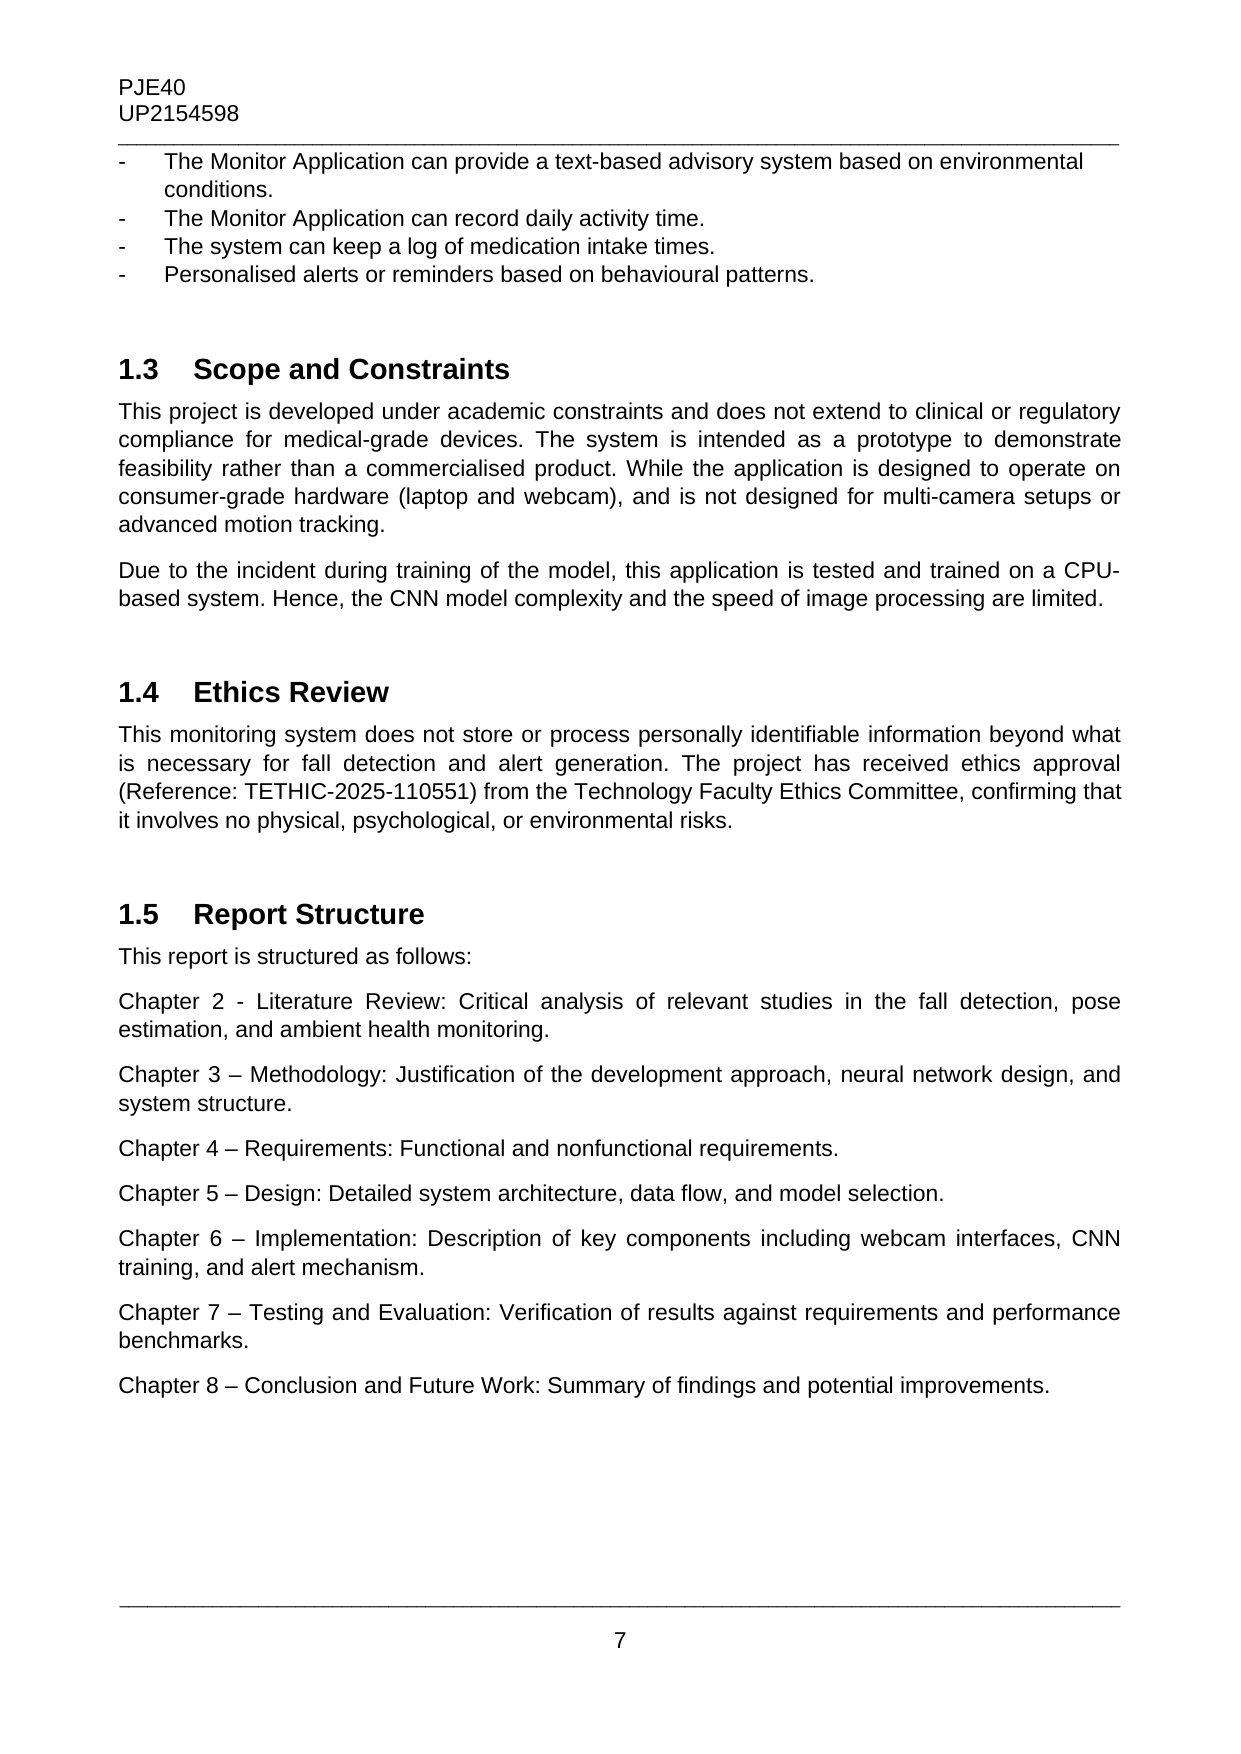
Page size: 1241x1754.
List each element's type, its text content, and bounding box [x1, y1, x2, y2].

subtitle 1.4 Ethics Review [118, 675, 1122, 709]
text Chapter 2 - Literature Review: Critical analysis of relevant studies in the fall detection, pose estimation, and ambient health monitoring. [118, 988, 1122, 1043]
text Chapter 5 – Design: Detailed system architecture, data flow, and model selection. [118, 1180, 1122, 1206]
text Due to the incident during training of the model, this application is tested and trained on a CPU-based system. Hence, the CNN model complexity and the speed of image processing are limited. [118, 557, 1122, 611]
text Chapter 8 – Conclusion and Future Work: Summary of findings and potential improvements. [118, 1372, 1122, 1399]
text Chapter 3 – Methodology: Justification of the development approach, neural network design, and system structure. [118, 1061, 1122, 1116]
text Chapter 4 – Requirements: Functional and nonfunctional requirements. [118, 1135, 1122, 1161]
text Chapter 7 – Testing and Evaluation: Verification of results against requirements and performance benchmarks. [118, 1299, 1122, 1353]
text This project is developed under academic constraints and does not extend to clinical or regulatory compliance for medical-grade devices. The system is intended as a prototype to demonstrate feasibility rather than a commercialised product. While the application is designed to operate on consumer-grade hardware (laptop and webcam), and is not designed for multi-camera setups or advanced motion tracking. [118, 398, 1122, 538]
text This report is structured as follows: [118, 943, 1122, 969]
subtitle 1.3 Scope and Constraints [118, 352, 1122, 385]
subtitle 1.5 Report Structure [118, 897, 1122, 930]
text Chapter 6 – Implementation: Description of key components including webcam interfaces, CNN training, and alert mechanism. [118, 1225, 1122, 1280]
list The Monitor Application can provide a text-based advisory system based on environmental conditions. [118, 148, 1122, 202]
list The system can keep a log of medication intake times. [118, 233, 1122, 259]
text This monitoring system does not store or process personally identifiable information beyond what is necessary for fall detection and alert generation. The project has received ethics approval (Reference: TETHIC-2025-110551) from the Technology Faculty Ethics Committee, confirming that it involves no physical, psychological, or environmental risks. [118, 721, 1122, 833]
list Personalised alerts or reminders based on behavioural patterns. [118, 261, 1122, 288]
list The Monitor Application can record daily activity time. [118, 204, 1122, 231]
